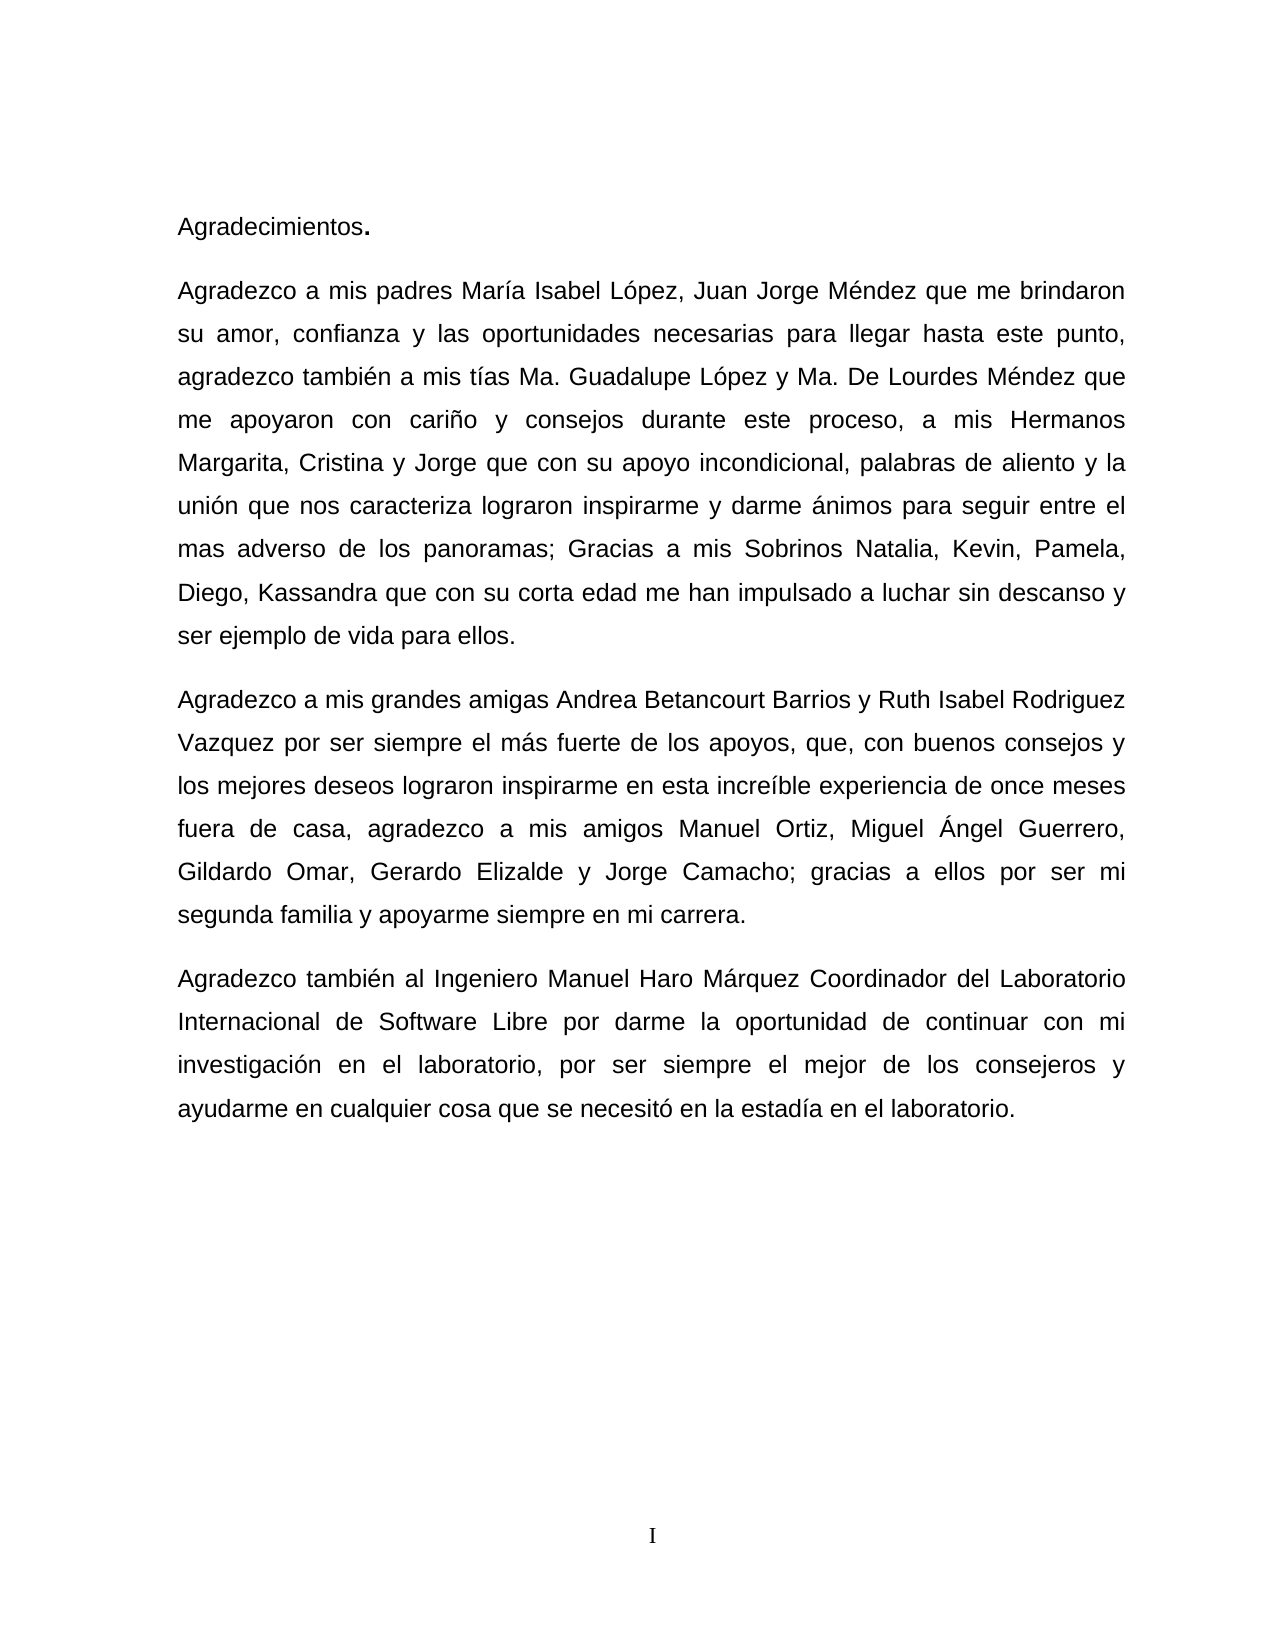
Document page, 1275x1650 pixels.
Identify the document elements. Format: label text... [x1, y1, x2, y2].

text Agradezco a mis padres María Isabel López, Juan Jorge Méndez que me brindaron su amor, confianza y las oportunidades necesarias para llegar hasta este punto, agradezco también a mis tías Ma. Guadalupe López y Ma. De Lourdes Méndez que me apoyaron con cariño y consejos durante este proceso, a mis Hermanos Margarita, Cristina y Jorge que con su apoyo incondicional, palabras de aliento y la unión que nos caracteriza lograron inspirarme y darme ánimos para seguir entre el mas adverso de los panoramas; Gracias a mis Sobrinos Natalia, Kevin, Pamela, Diego, Kassandra que con su corta edad me han impulsado a luchar sin descanso y ser ejemplo de vida para ellos. [177, 276, 1127, 649]
text Agradezco también al Ingeniero Manuel Haro Márquez Coordinador del Laboratorio Internacional de Software Libre por darme la oportunidad de continuar con mi investigación en el laboratorio, por ser siempre el mejor de los consejeros y ayudarme en cualquier cosa que se necesitó en la estadía en el laboratorio. [177, 964, 1127, 1122]
text Agradecimientos. [177, 212, 1127, 240]
text Agradezco a mis grandes amigas Andrea Betancourt Barrios y Ruth Isabel Rodriguez Vazquez por ser siempre el más fuerte de los apoyos, que, con buenos consejos y los mejores deseos lograron inspirarme en esta increíble experiencia de once meses fuera de casa, agradezco a mis amigos Manuel Ortiz, Miguel Ángel Guerrero, Gildardo Omar, Gerardo Elizalde y Jorge Camacho; gracias a ellos por ser mi segunda familia y apoyarme siempre en mi carrera. [177, 684, 1127, 929]
